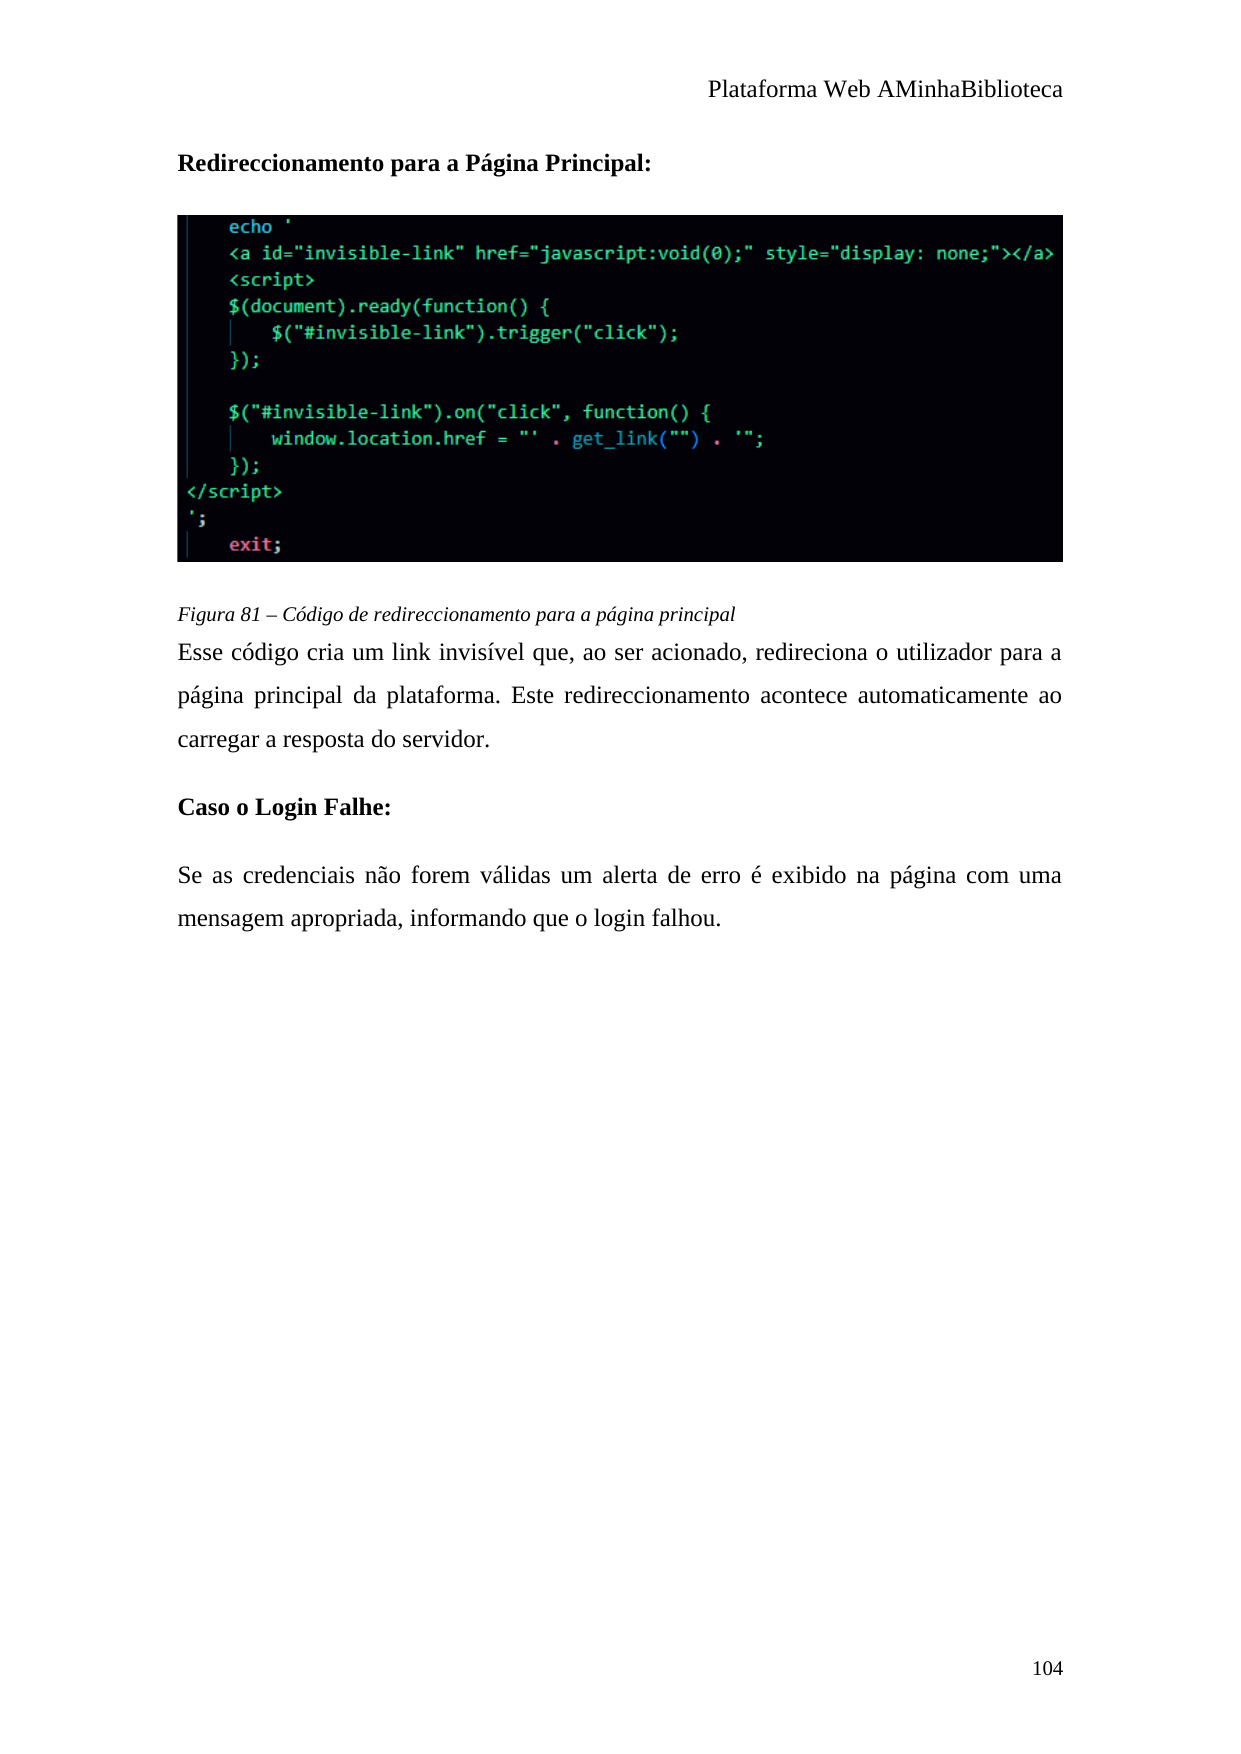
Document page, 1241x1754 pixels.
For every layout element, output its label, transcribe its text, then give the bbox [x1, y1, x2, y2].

text Se as credenciais não forem válidas um alerta de erro é exibido na página com uma mensagem apropriada, informando que o login falhou. [177, 860, 1063, 932]
text Esse código cria um link invisível que, ao ser acionado, redireciona o utilizador para a página principal da plataforma. Este redireccionamento acontece automaticamente ao carregar a resposta do servidor. [177, 637, 1063, 752]
text Redireccionamento para a Página Principal: [177, 148, 1063, 176]
picture [177, 215, 1063, 562]
text Caso o Login Falhe: [177, 792, 1063, 821]
text Figura 81 – Código de redireccionamento para a página principal [177, 601, 1063, 626]
